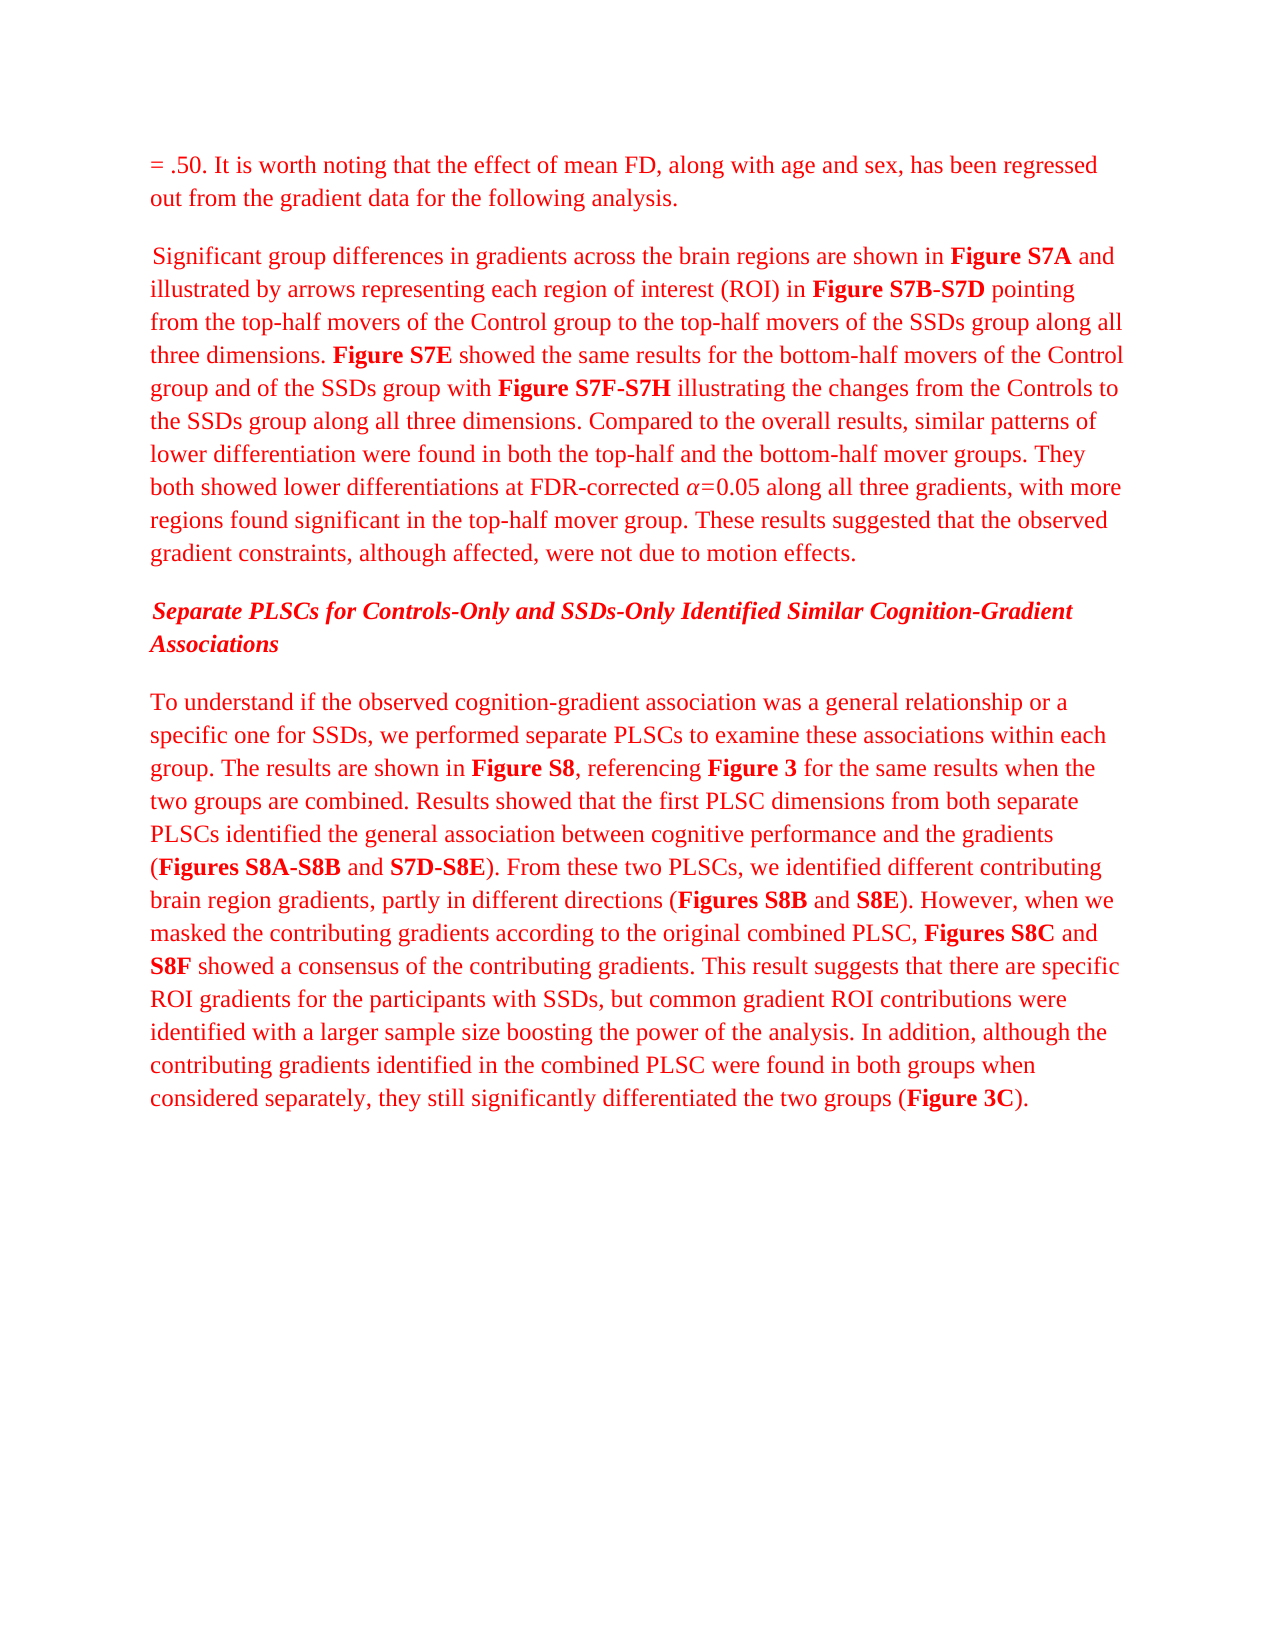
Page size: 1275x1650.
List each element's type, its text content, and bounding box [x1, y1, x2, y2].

text To understand if the observed cognition-gradient association was a general relationship or a specific one for SSDs, we performed separate PLSCs to examine these associations within each group. The results are shown in Figure S8, referencing Figure 3 for the same results when the two groups are combined. Results showed that the first PLSC dimensions from both separate PLSCs identified the general association between cognitive performance and the gradients (Figures S8A-S8B and S7D-S8E). From these two PLSCs, we identified different contributing brain region gradients, partly in different directions (Figures S8B and S8E). However, when we masked the contributing gradients according to the original combined PLSC, Figures S8C and S8F showed a consensus of the contributing gradients. This result suggests that there are specific ROI gradients for the participants with SSDs, but common gradient ROI contributions were identified with a larger sample size boosting the power of the analysis. In addition, although the contributing gradients identified in the combined PLSC were found in both groups when considered separately, they still significantly differentiated the two groups (Figure 3C). [150, 687, 1125, 1112]
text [150, 150, 1125, 212]
text Significant group differences in gradients across the brain regions are shown in Figure S7A and illustrated by arrows representing each region of interest (ROI) in Figure S7B-S7D pointing from the top-half movers of the Control group to the top-half movers of the SSDs group along all three dimensions. Figure S7E showed the same results for the bottom-half movers of the Control group and of the SSDs group with Figure S7F-S7H illustrating the changes from the Controls to the SSDs group along all three dimensions. Compared to the overall results, similar patterns of lower differentiation were found in both the top-half and the bottom-half mover groups. They both showed lower differentiations at FDR-corrected α=0.05 along all three gradients, with more regions found significant in the top-half mover group. These results suggested that the observed gradient constraints, although affected, were not due to motion effects. [150, 241, 1125, 567]
text Separate PLSCs for Controls-Only and SSDs-Only Identified Similar Cognition-Gradient Associations [150, 596, 1125, 658]
